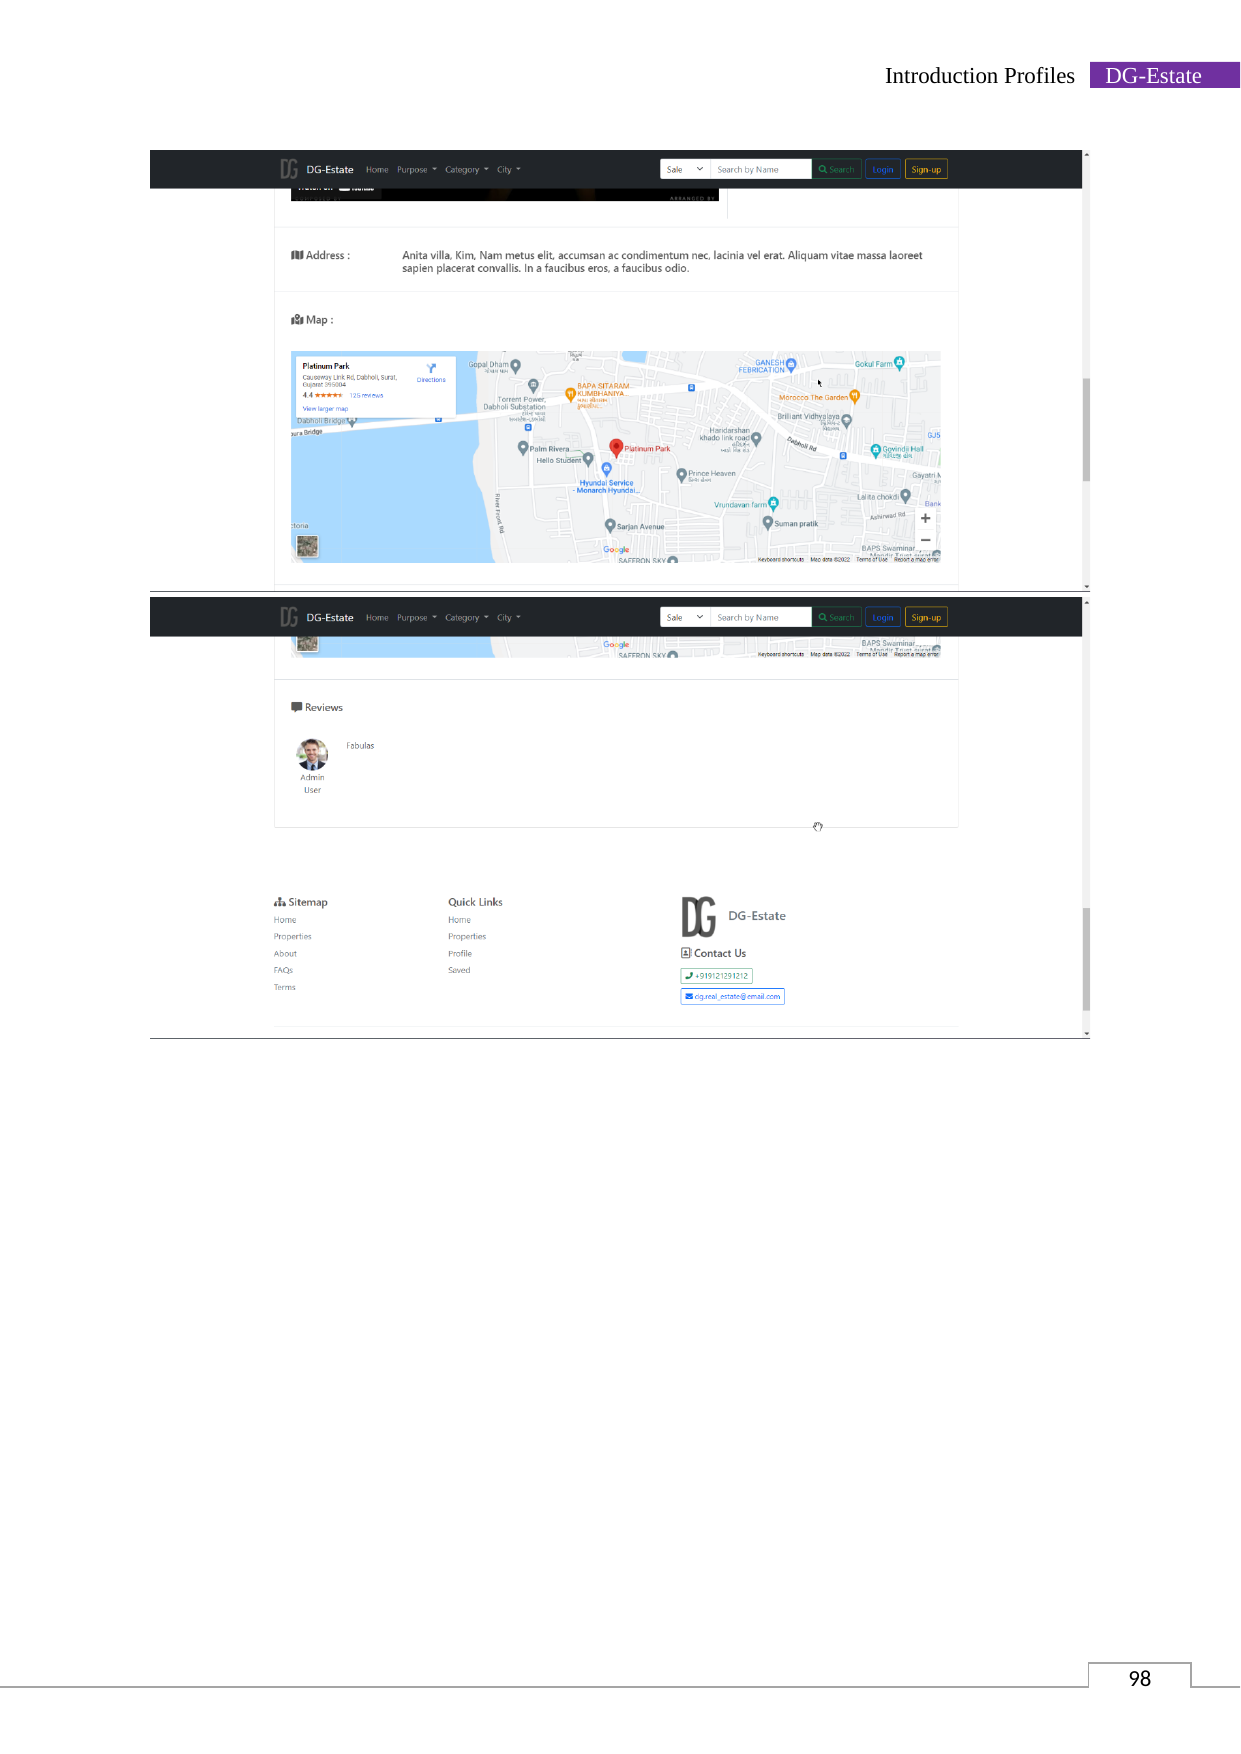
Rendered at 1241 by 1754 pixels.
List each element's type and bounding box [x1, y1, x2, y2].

picture [150, 150, 1091, 592]
picture [150, 597, 1091, 1039]
